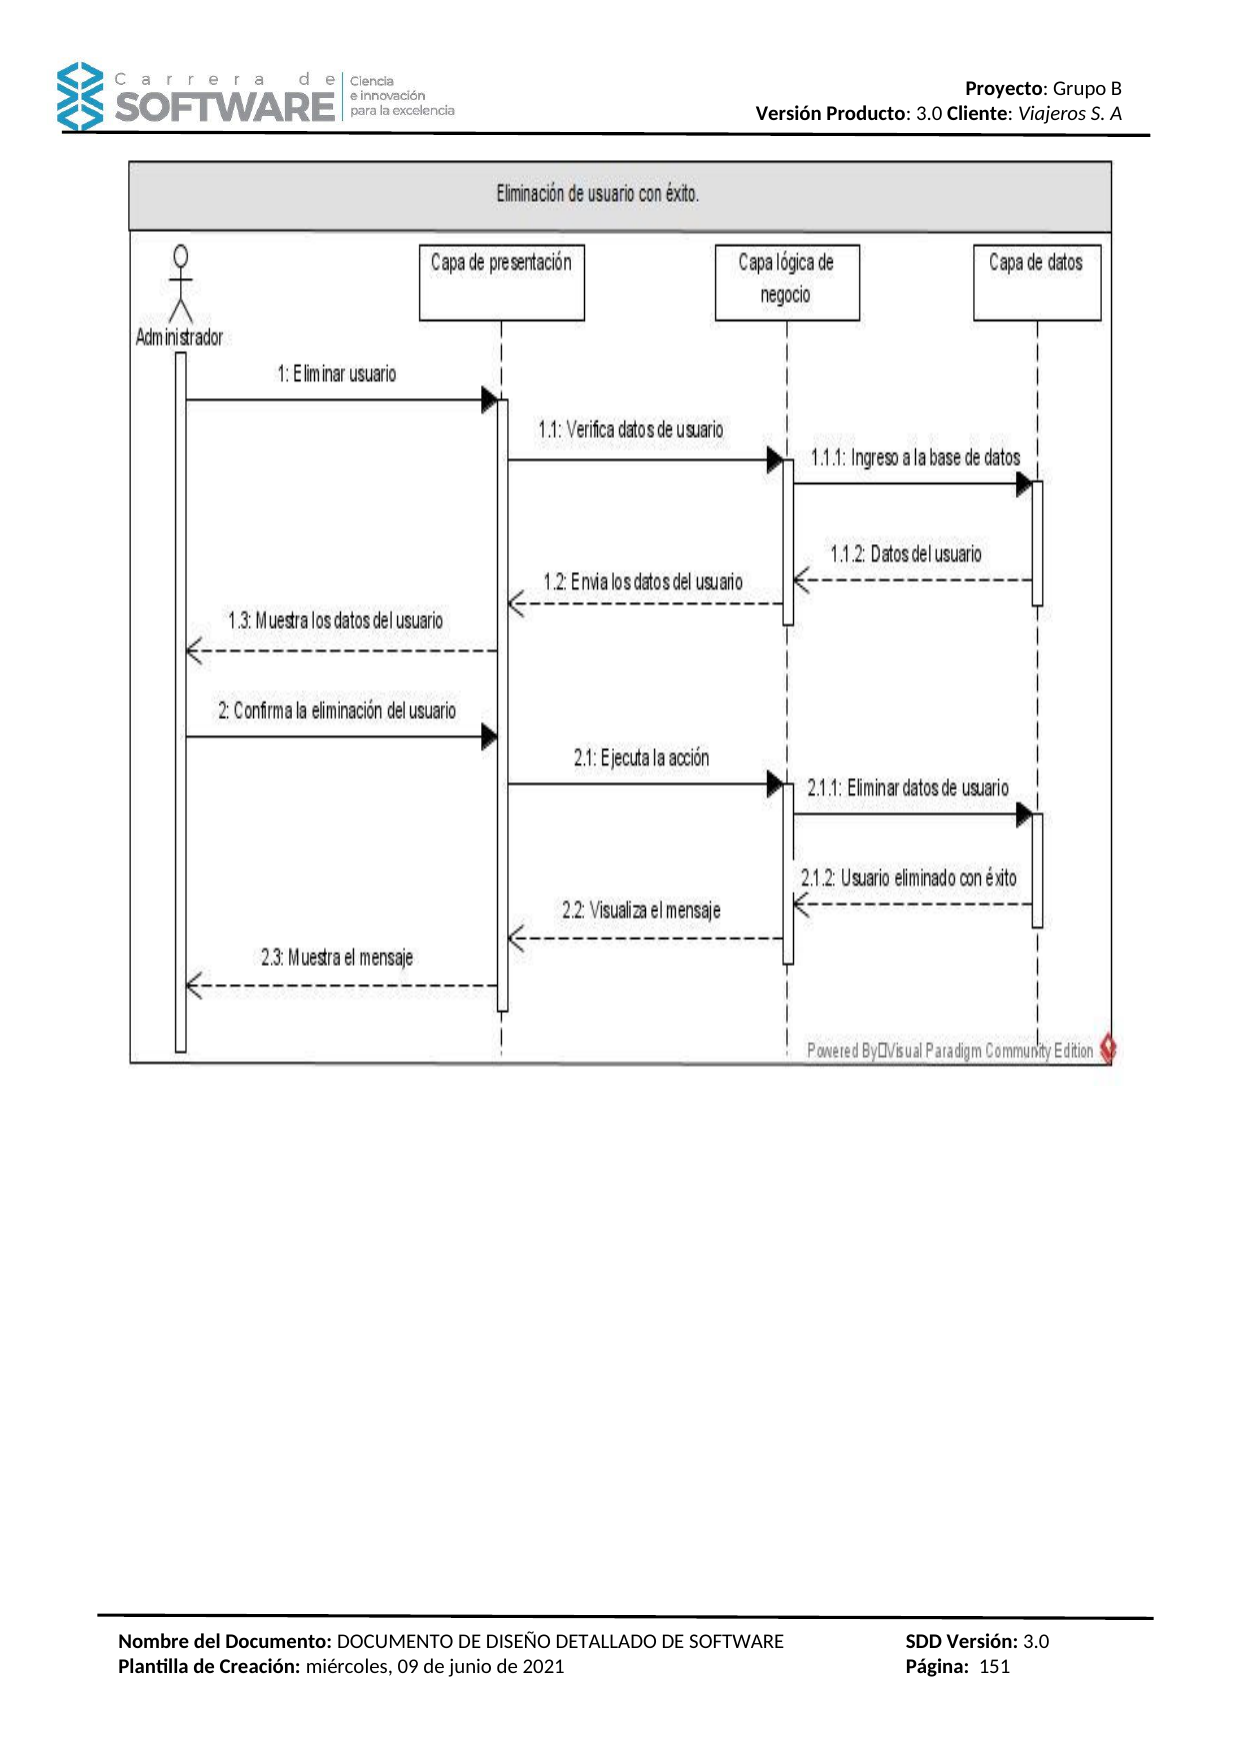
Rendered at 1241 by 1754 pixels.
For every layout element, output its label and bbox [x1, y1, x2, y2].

picture [46, 46, 461, 154]
picture [118, 160, 1124, 1086]
